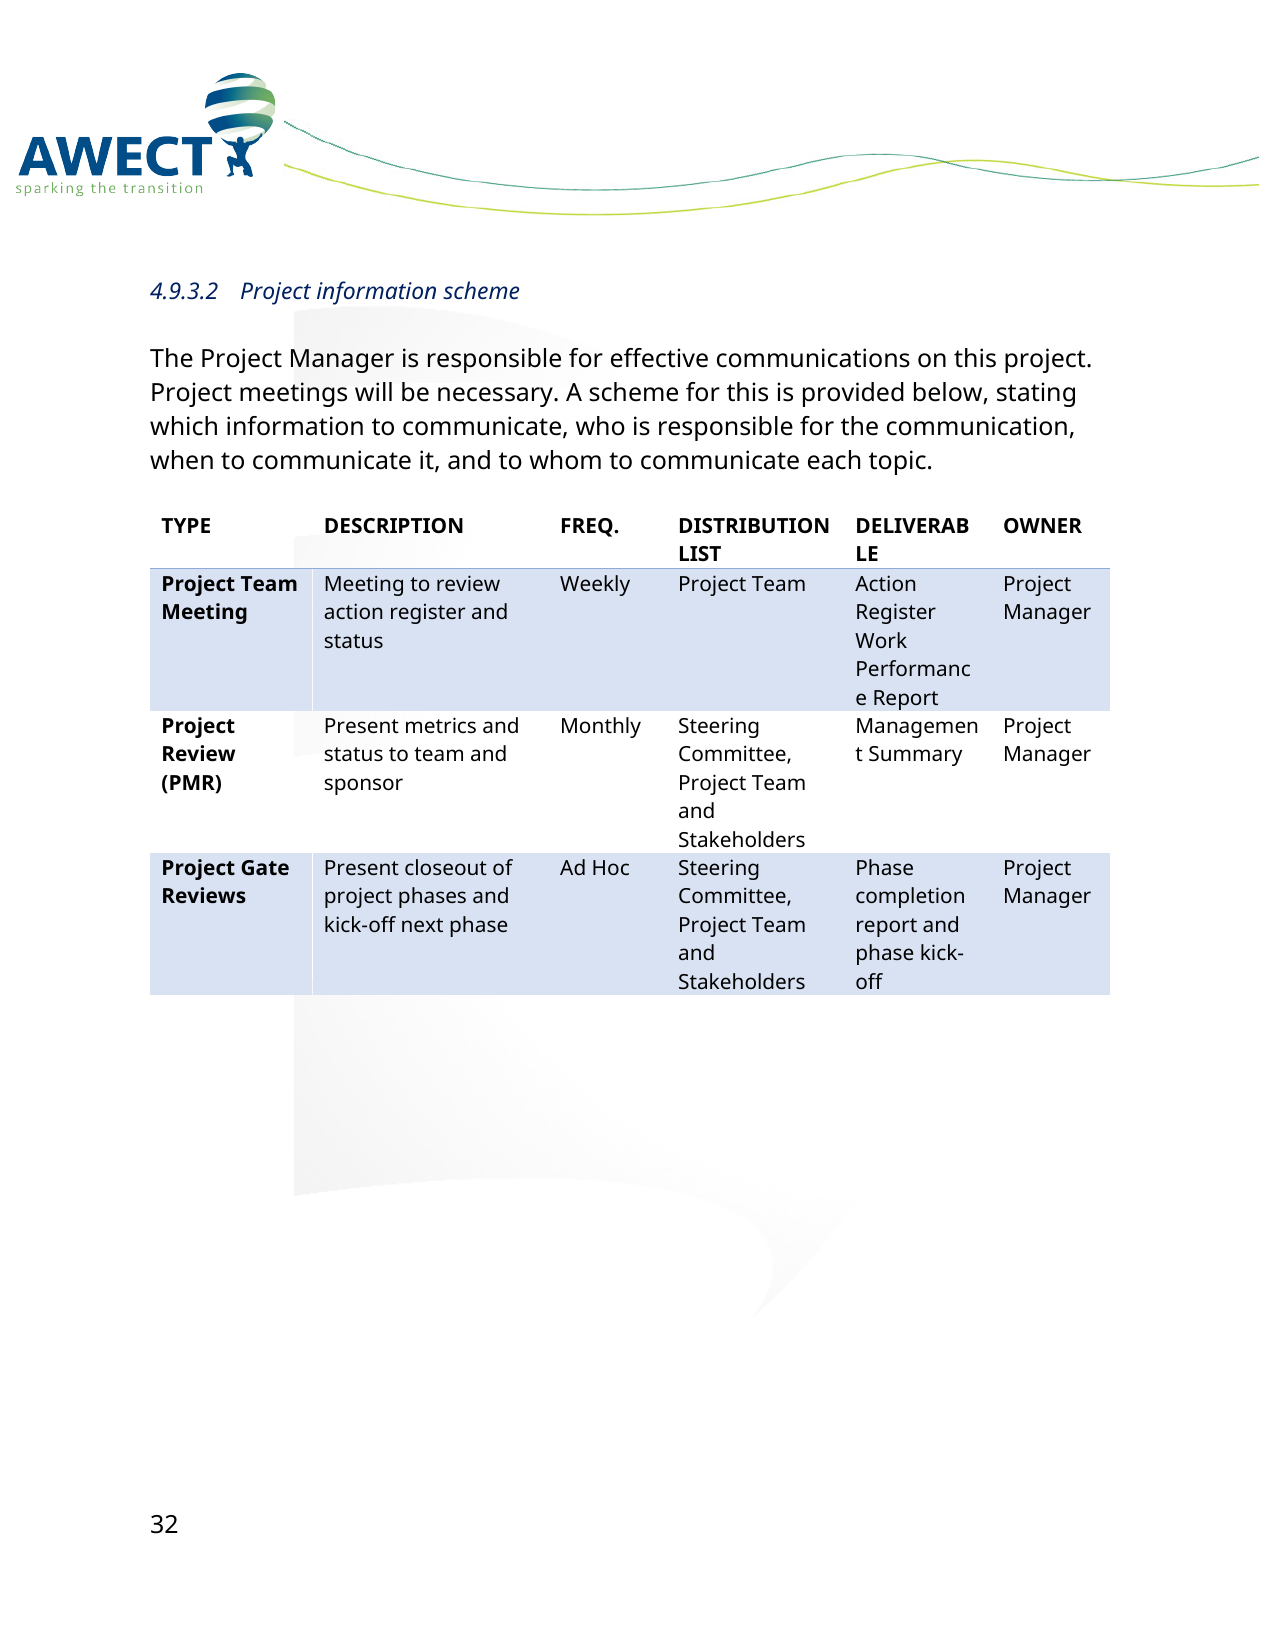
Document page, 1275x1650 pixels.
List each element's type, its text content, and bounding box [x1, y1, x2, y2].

table_cell Project Manager [992, 853, 1110, 995]
table_cell Ad Hoc [549, 853, 667, 995]
table_cell Project Team Meeting [150, 569, 312, 711]
table_cell Weekly [549, 569, 667, 711]
picture [15, 73, 1265, 221]
table_cell Project Manager [992, 569, 1110, 711]
table_cell Action Register Work Performance Report [844, 569, 992, 711]
table_cell Meeting to review action register and status [313, 569, 549, 711]
table_cell Project Team [667, 569, 844, 711]
table_header DESCRIPTION [313, 511, 549, 568]
table_cell Project Manager [992, 711, 1110, 853]
subtitle Project information scheme [150, 275, 1125, 307]
table_cell Project Gate Reviews [150, 853, 312, 995]
table_header TYPE [150, 511, 312, 568]
table_header DELIVERABLE [844, 511, 992, 568]
table_cell Project Review (PMR) [150, 711, 312, 853]
table_cell Management Summary [844, 711, 992, 853]
table_cell Monthly [549, 711, 667, 853]
table_header OWNER [992, 511, 1110, 568]
table_cell Present metrics and status to team and sponsor [313, 711, 549, 853]
table_cell Steering Committee, Project Team and Stakeholders [667, 711, 844, 853]
text The Project Manager is responsible for effective communications on this project. Project meetings will be necessary. A scheme for this is provided below, stating which information to communicate, who is responsible for the communication, when to communicate it, and to whom to communicate each topic. [150, 341, 1125, 477]
table_header FREQ. [549, 511, 667, 568]
table_cell Phase completion report and phase kick-off [844, 853, 992, 995]
table_cell Present closeout of project phases and kick-off next phase [313, 853, 549, 995]
table_header DISTRIBUTION LIST [667, 511, 844, 568]
table_cell Steering Committee, Project Team and Stakeholders [667, 853, 844, 995]
